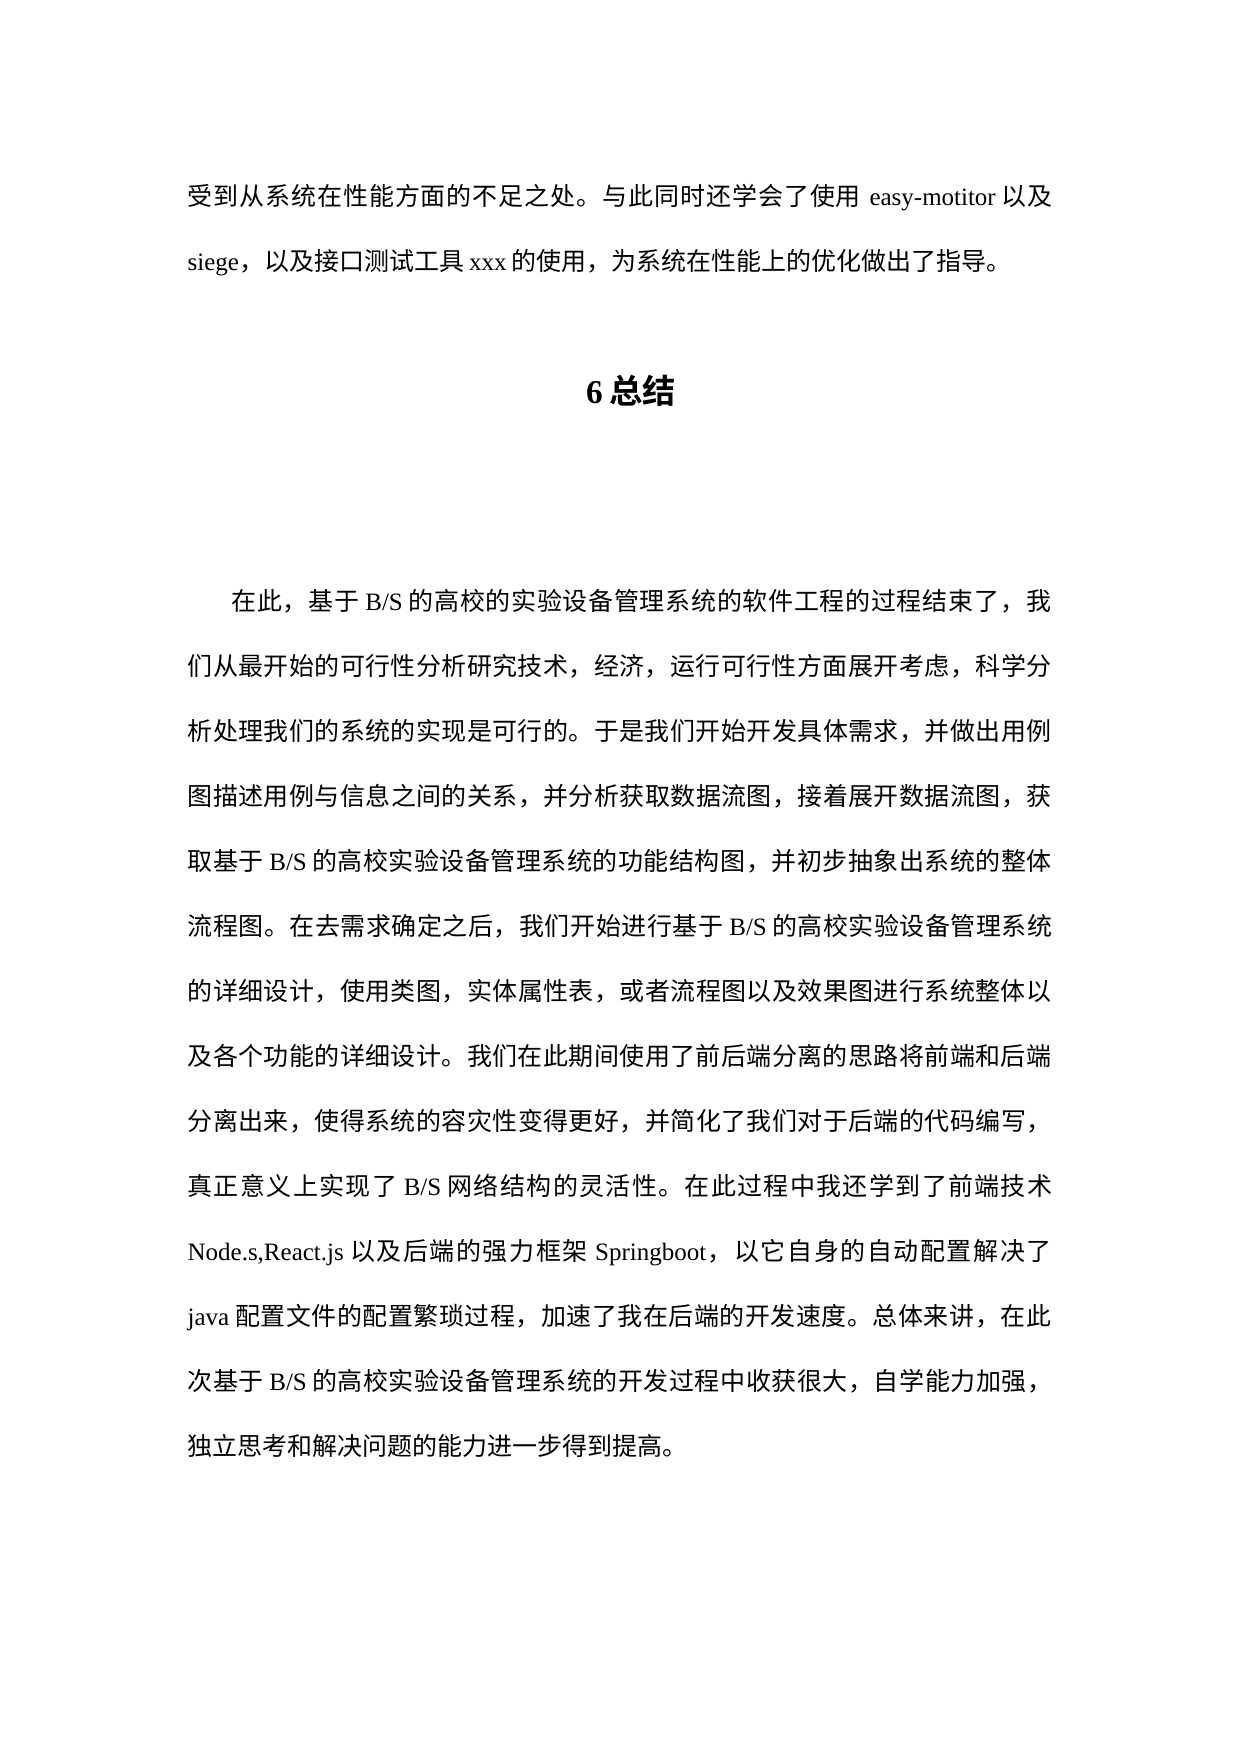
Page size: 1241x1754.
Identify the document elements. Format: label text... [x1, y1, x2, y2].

text 在此，基于B/S的高校的实验设备管理系统的软件工程的过程结束了，我们从最开始的可行性分析研究技术，经济，运行可行性方面展开考虑，科学分析处理我们的系统的实现是可行的。于是我们开始开发具体需求，并做出用例图描述用例与信息之间的关系，并分析获取数据流图，接着展开数据流图，获取基于B/S的高校实验设备管理系统的功能结构图，并初步抽象出系统的整体流程图。在去需求确定之后，我们开始进行基于B/S的高校实验设备管理系统的详细设计，使用类图，实体属性表，或者流程图以及效果图进行系统整体以及各个功能的详细设计。我们在此期间使用了前后端分离的思路将前端和后端分离出来，使得系统的容灾性变得更好，并简化了我们对于后端的代码编写，真正意义上实现了B/S网络结构的灵活性。在此过程中我还学到了前端技术Node.s,React.js以及后端的强力框架Springboot，以它自身的自动配置解决了java配置文件的配置繁琐过程，加速了我在后端的开发速度。总体来讲，在此次基于B/S的高校实验设备管理系统的开发过程中收获很大，自学能力加强，独立思考和解决问题的能力进一步得到提高。 [187, 567, 1053, 1477]
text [187, 162, 1053, 292]
text 6总结 [187, 357, 1053, 422]
